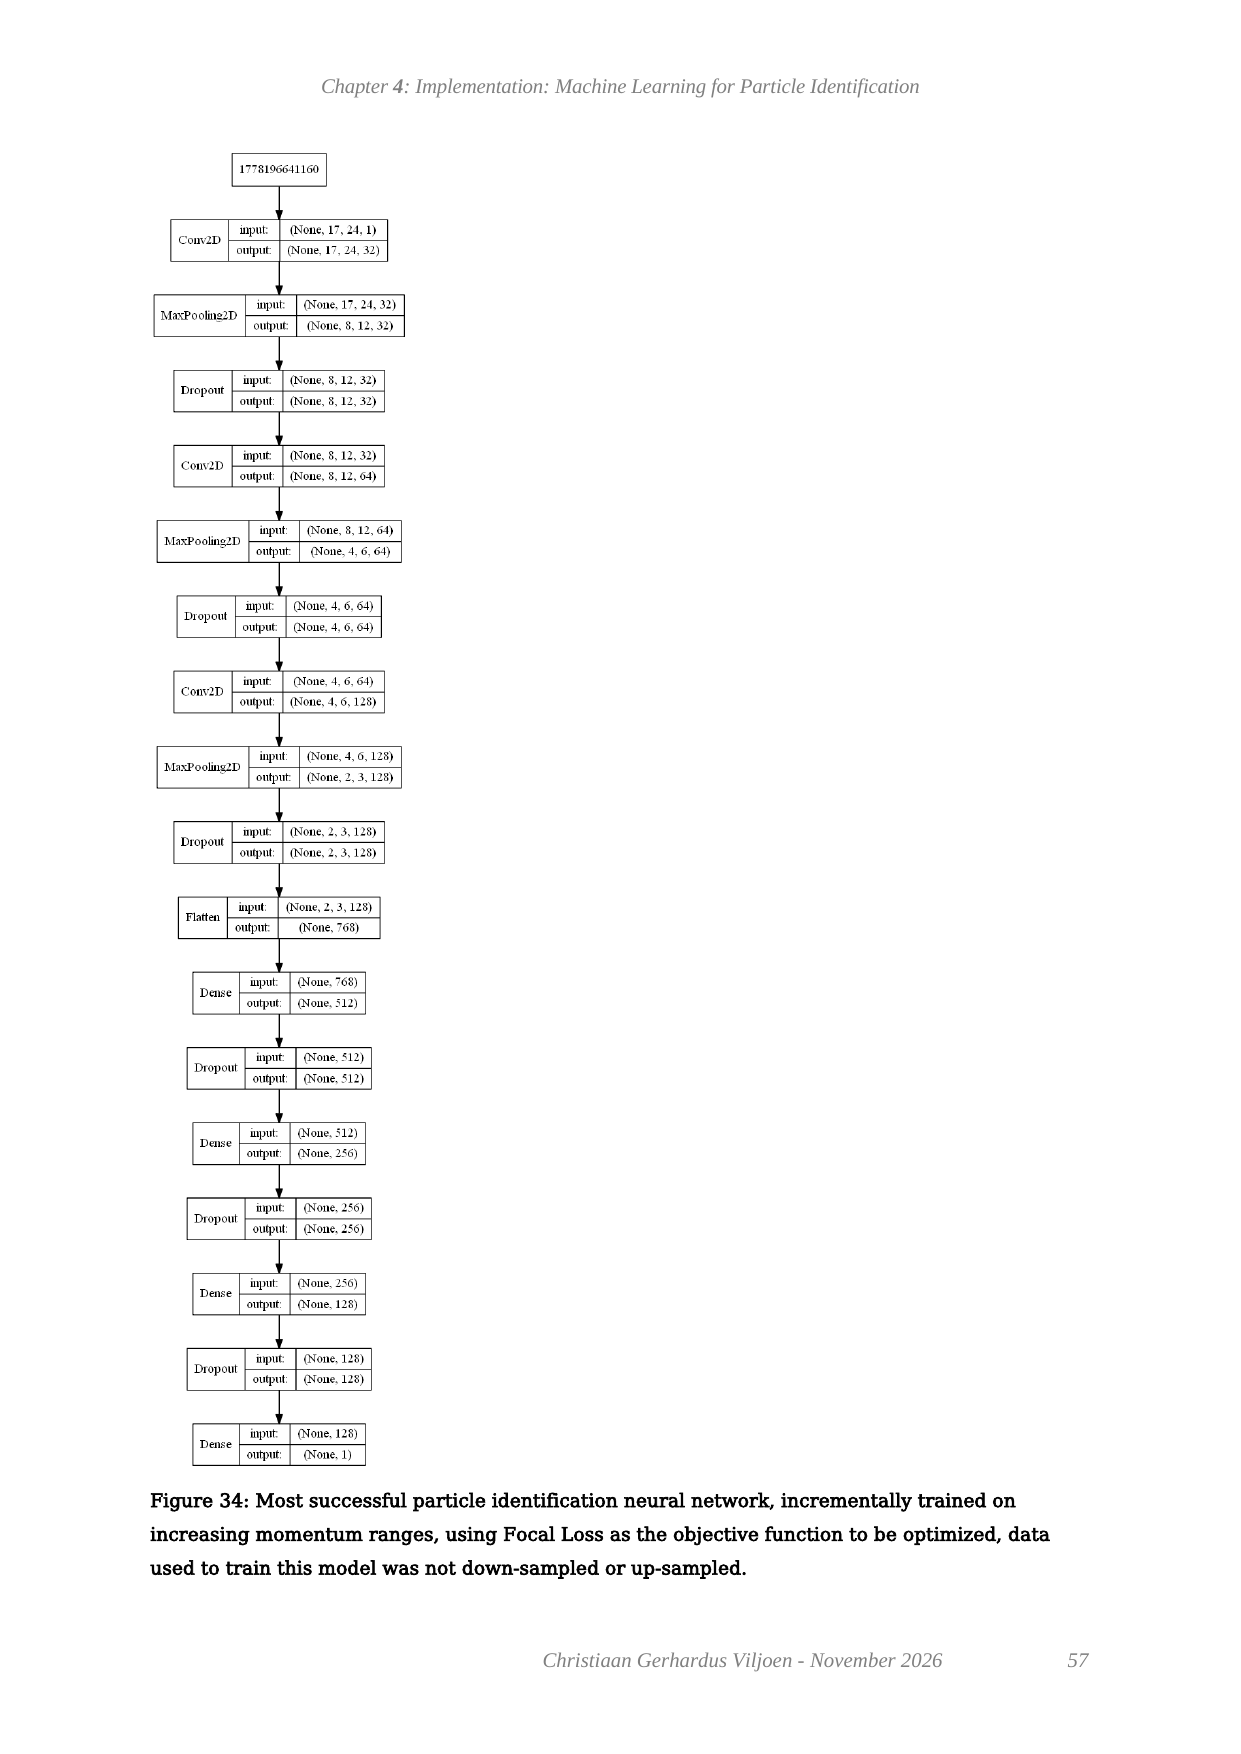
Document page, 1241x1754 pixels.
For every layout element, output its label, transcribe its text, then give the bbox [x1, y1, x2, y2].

text Figure 34: Most successful particle identification neural network, incrementally trained on increasing momentum ranges, using Focal Loss as the objective function to be optimized, data used to train this model was not down-sampled or up-sampled. [150, 1488, 1090, 1578]
picture [150, 150, 408, 1469]
